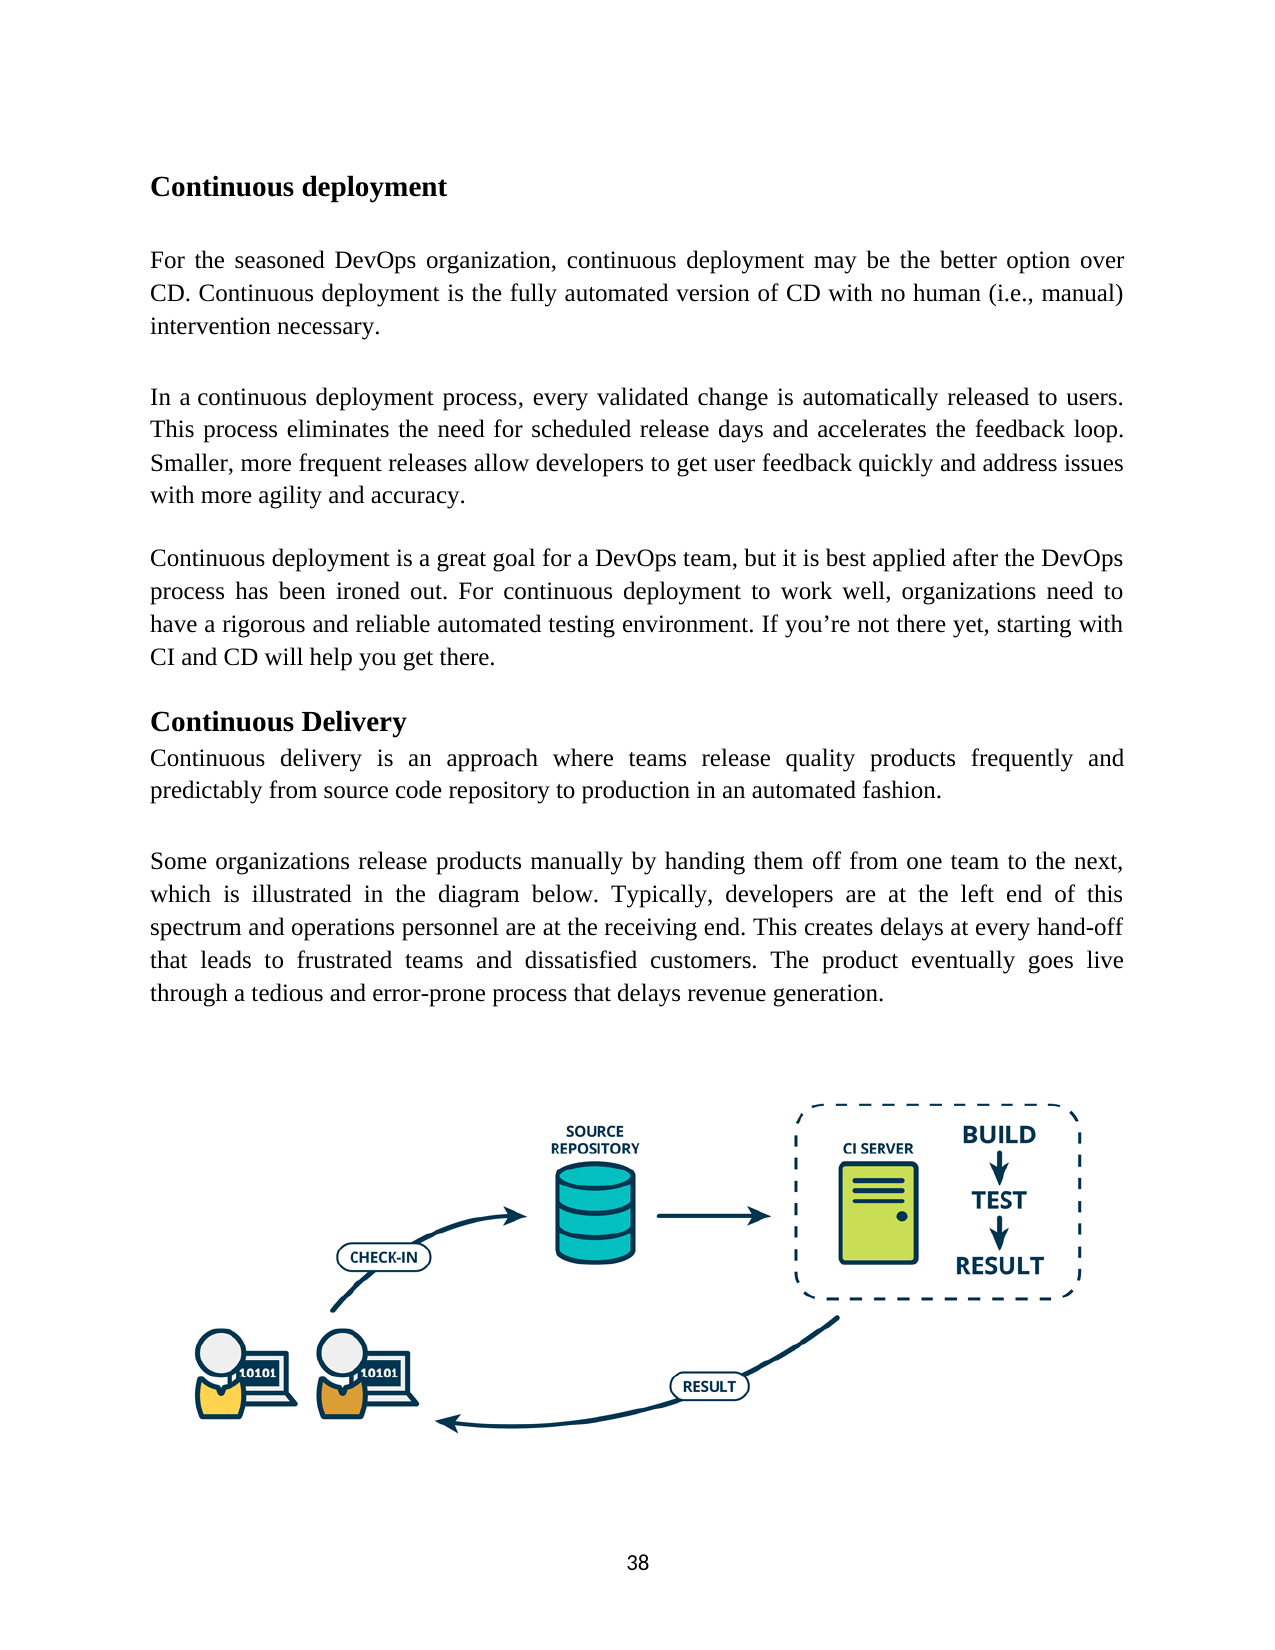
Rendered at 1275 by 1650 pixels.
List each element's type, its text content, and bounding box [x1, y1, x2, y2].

text Continuous delivery is an approach where teams release quality products frequently and predictably from source code repository to production in an automated fashion. [150, 743, 1125, 804]
text In a continuous deployment process, every validated change is automatically released to users. This process eliminates the need for scheduled release days and accelerates the feedback loop. Smaller, more frequent releases allow developers to get user feedback quickly and address issues with more agility and accuracy. [150, 382, 1125, 509]
text Continuous deployment is a great goal for a DevOps team, but it is best applied after the DevOps process has been ironed out. For continuous deployment to work well, organizations need to have a rigorous and reliable automated testing environment. If you’re not there yet, starting with CI and CD will help you get there. [150, 543, 1125, 671]
subtitle Continuous deployment [150, 169, 1125, 202]
subtitle Continuous Delivery [150, 704, 1125, 738]
subtitle For the seasoned DevOps organization, continuous deployment may be the better option over CD. Continuous deployment is the fully automated version of CD with no human (i.e., manual) intervention necessary. [150, 245, 1125, 340]
text Some organizations release products manually by handing them off from one team to the next, which is illustrated in the diagram below. Typically, developers are at the left end of this spectrum and operations personnel are at the receiving end. This creates delays at every hand-off that leads to frustrated teams and dissatisfied customers. The product eventually goes live through a tedious and error-prone process that delays revenue generation. [150, 846, 1125, 1007]
picture [150, 1058, 1126, 1472]
